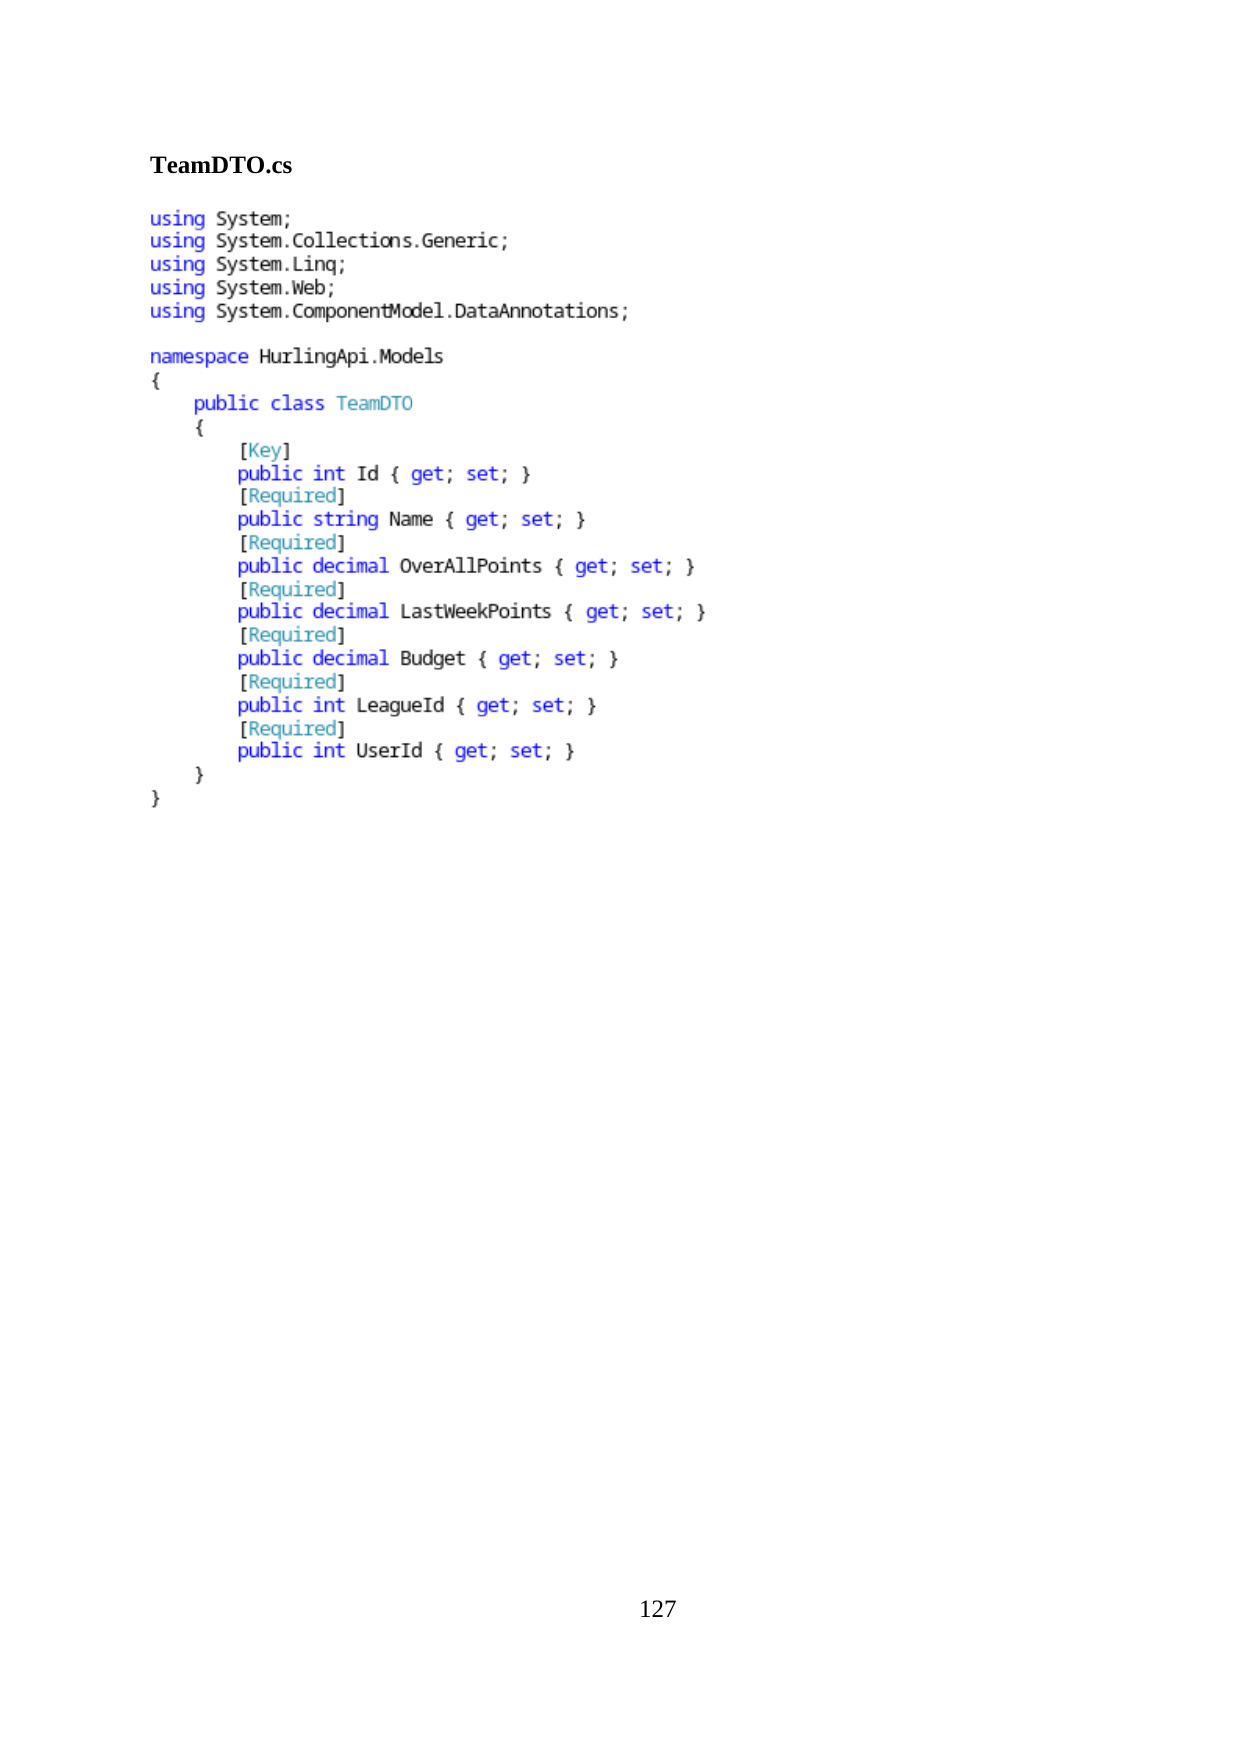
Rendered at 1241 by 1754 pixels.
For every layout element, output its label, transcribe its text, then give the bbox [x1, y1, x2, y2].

subtitle TeamDTO.cs [150, 150, 1090, 179]
